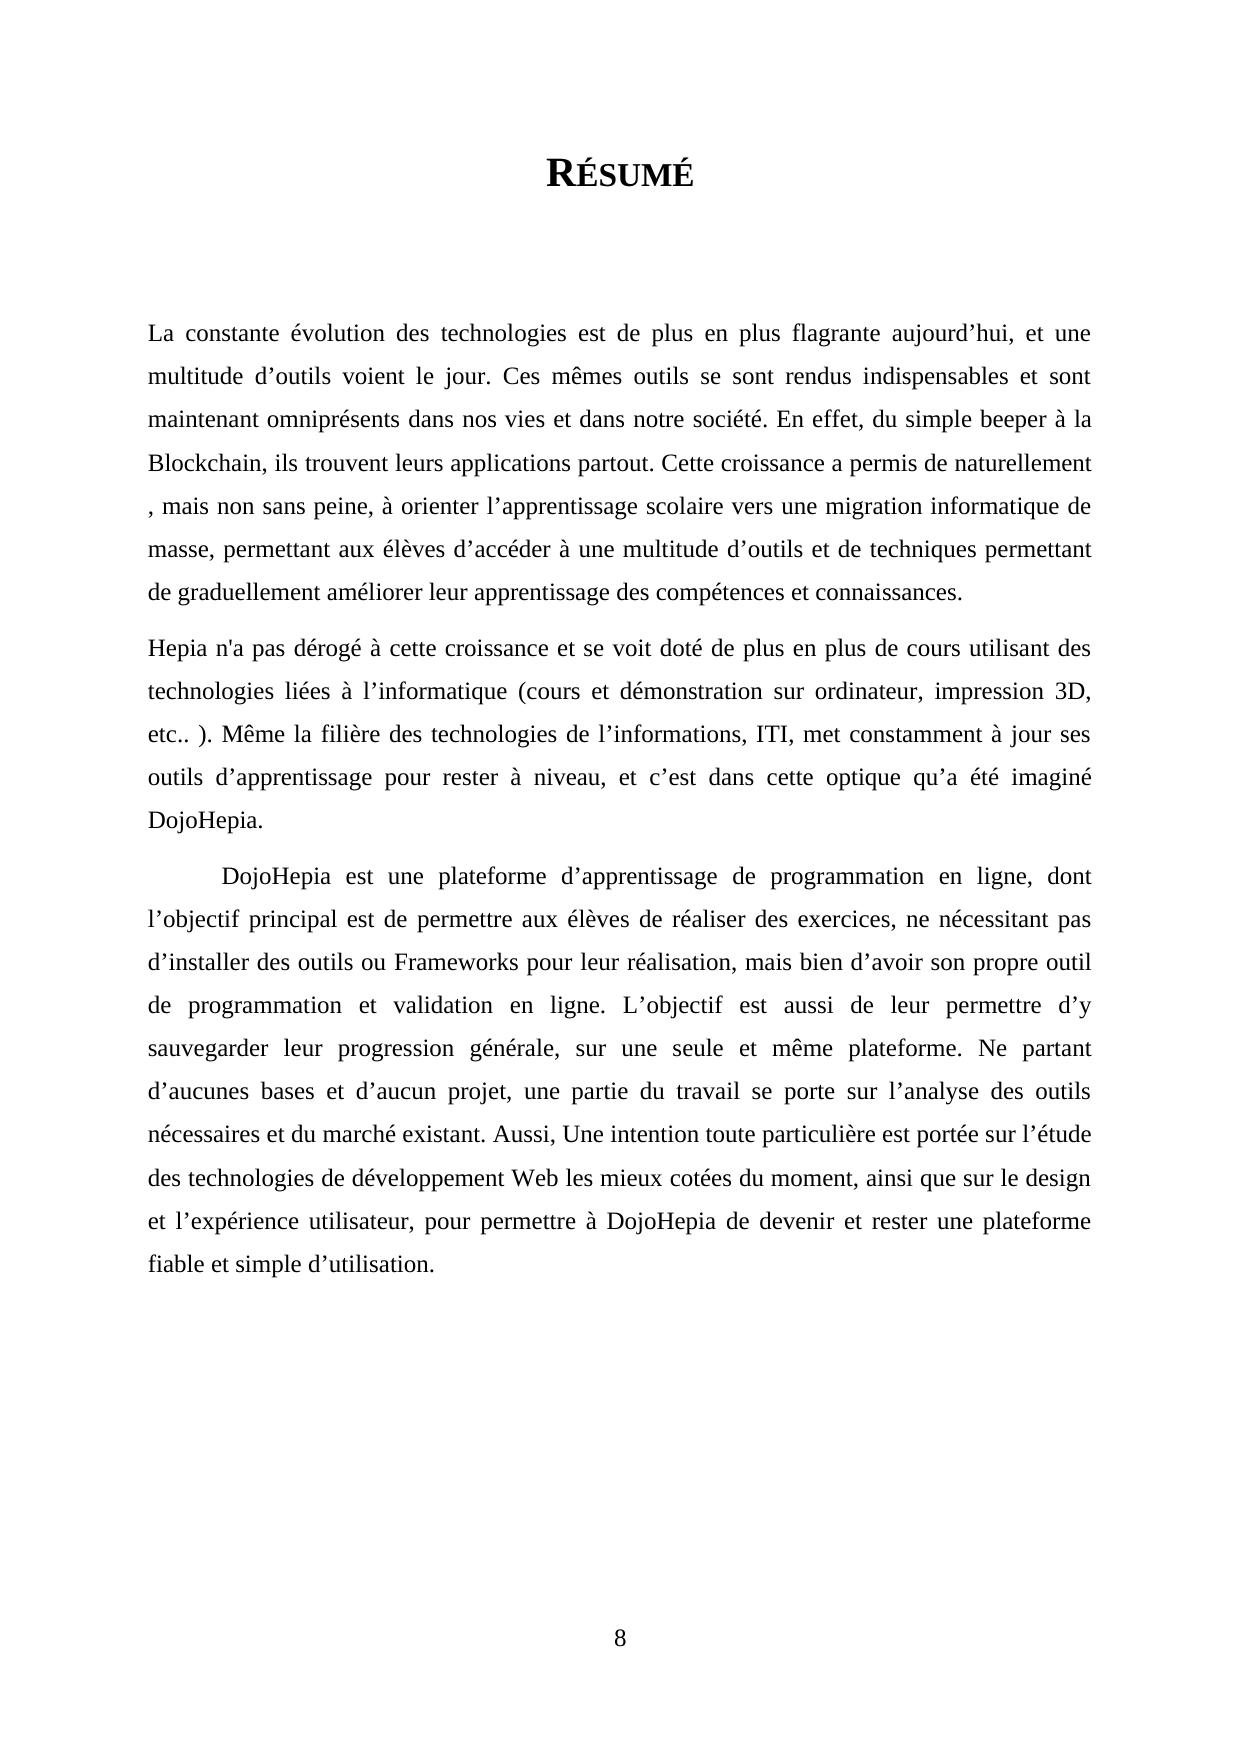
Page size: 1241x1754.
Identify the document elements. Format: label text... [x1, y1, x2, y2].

text La constante évolution des technologies est de plus en plus flagrante aujourd’hui, et une multitude d’outils voient le jour. Ces mêmes outils se sont rendus indispensables et sont maintenant omniprésents dans nos vies et dans notre société. En effet, du simple beeper à la Blockchain, ils trouvent leurs applications partout. Cette croissance a permis de naturellement , mais non sans peine, à orienter l’apprentissage scolaire vers une migration informatique de masse, permettant aux élèves d’accéder à une multitude d’outils et de techniques permettant de graduellement améliorer leur apprentissage des compétences et connaissances. [148, 318, 1093, 606]
text DojoHepia est une plateforme d’apprentissage de programmation en ligne, dont l’objectif principal est de permettre aux élèves de réaliser des exercices, ne nécessitant pas d’installer des outils ou Frameworks pour leur réalisation, mais bien d’avoir son propre outil de programmation et validation en ligne. L’objectif est aussi de leur permettre d’y sauvegarder leur progression générale, sur une seule et même plateforme. Ne partant d’aucunes bases et d’aucun projet, une partie du travail se porte sur l’analyse des outils nécessaires et du marché existant. Aussi, Une intention toute particulière est portée sur l’étude des technologies de développement Web les mieux cotées du moment, ainsi que sur le design et l’expérience utilisateur, pour permettre à DojoHepia de devenir et rester une plateforme fiable et simple d’utilisation. [148, 861, 1093, 1278]
text Hepia n'a pas dérogé à cette croissance et se voit doté de plus en plus de cours utilisant des technologies liées à l’informatique (cours et démonstration sur ordinateur, impression 3D, etc.. ). Même la filière des technologies de l’informations, ITI, met constamment à jour ses outils d’apprentissage pour rester à niveau, et c’est dans cette optique qu’a été imaginé DojoHepia. [148, 633, 1093, 834]
title Résumé [148, 148, 1093, 196]
